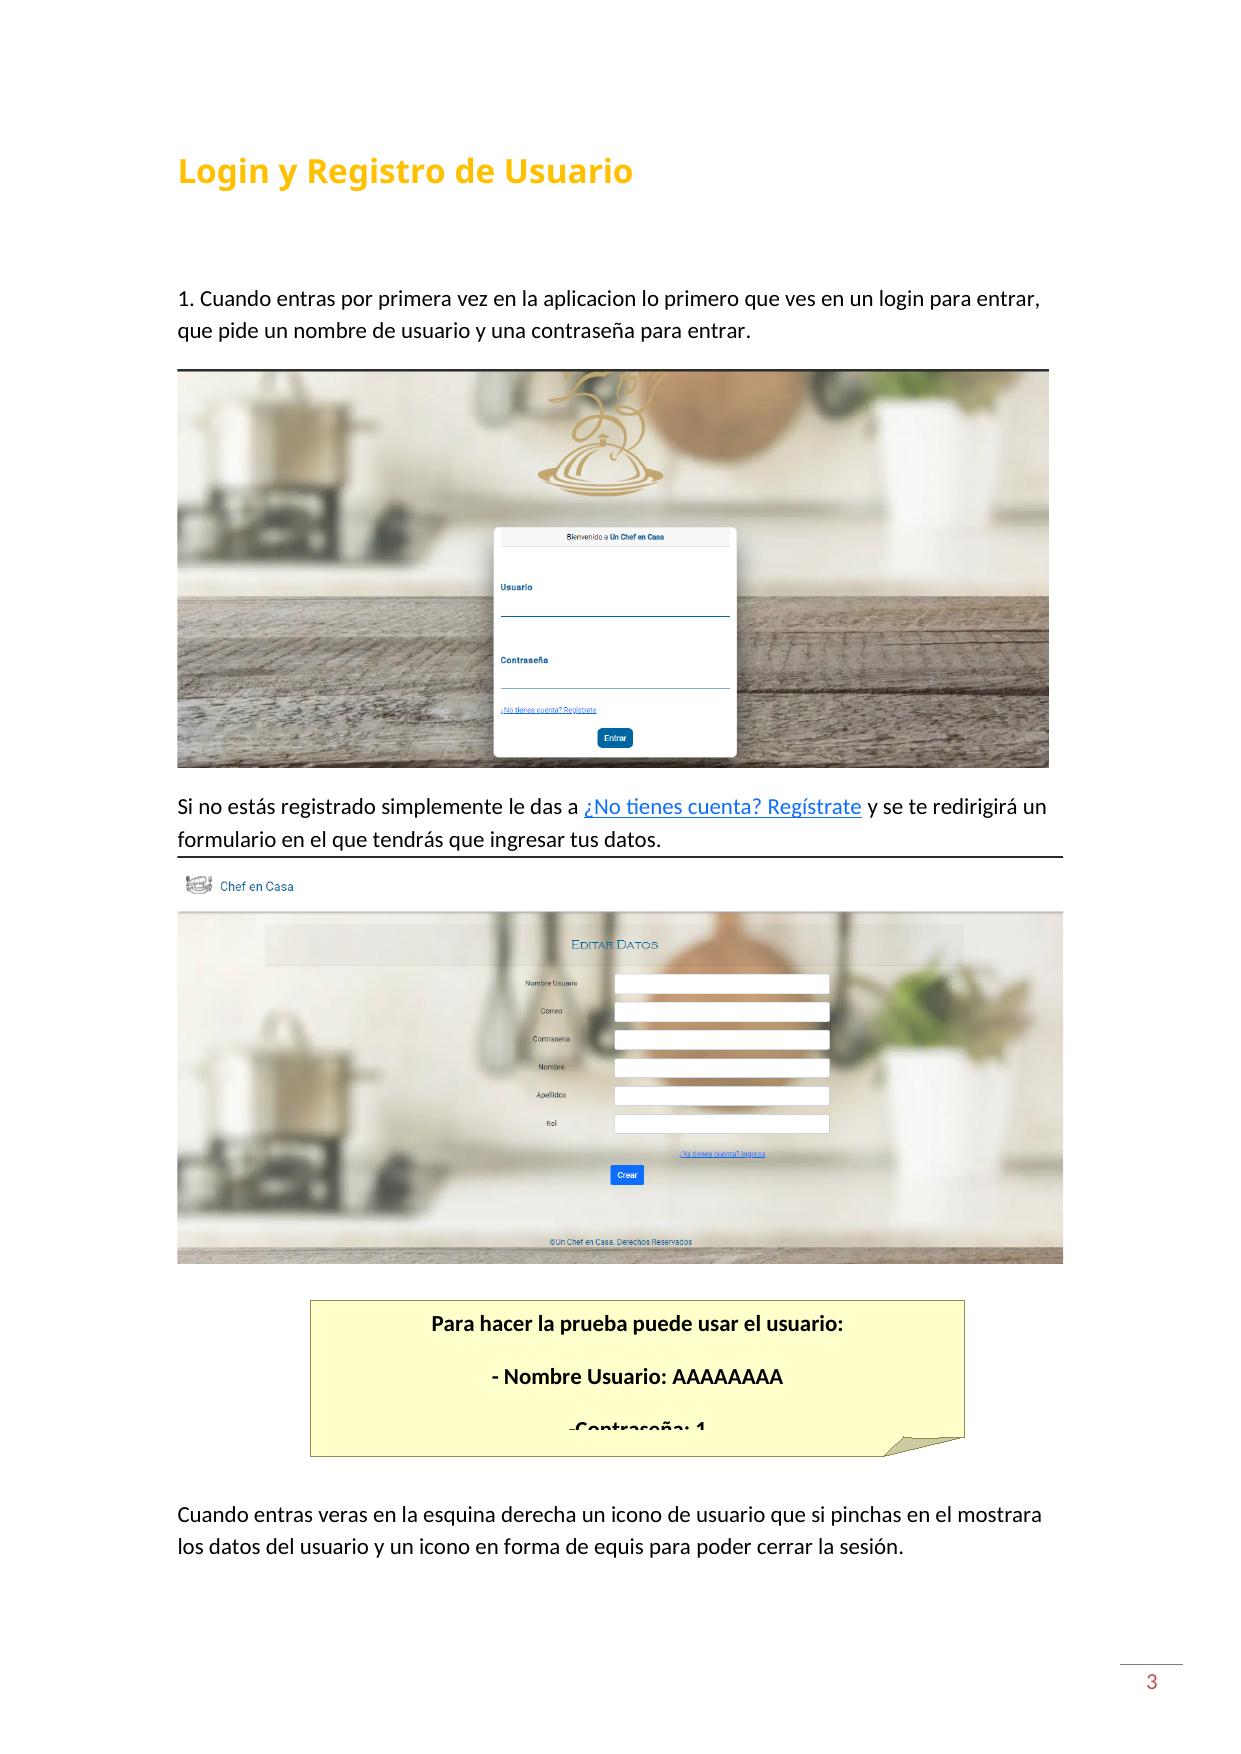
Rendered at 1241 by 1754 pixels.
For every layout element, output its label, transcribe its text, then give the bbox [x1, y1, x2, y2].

picture [177, 856, 1064, 1264]
text Si no estás registrado simplemente le das a ¿No tienes cuenta? Regístrate y se te redirigirá un formulario en el que tendrás que ingresar tus datos. [177, 792, 1063, 856]
text 1. Cuando entras por primera vez en la aplicacion lo primero que ves en un login para entrar, que pide un nombre de usuario y una contraseña para entrar. [177, 284, 1063, 344]
picture [177, 369, 1049, 768]
text Login y Registro de Usuario [177, 148, 1063, 193]
text Cuando entras veras en la esquina derecha un icono de usuario que si pinchas en el mostrara los datos del usuario y un icono en forma de equis para poder cerrar la sesión. [177, 1500, 1063, 1560]
